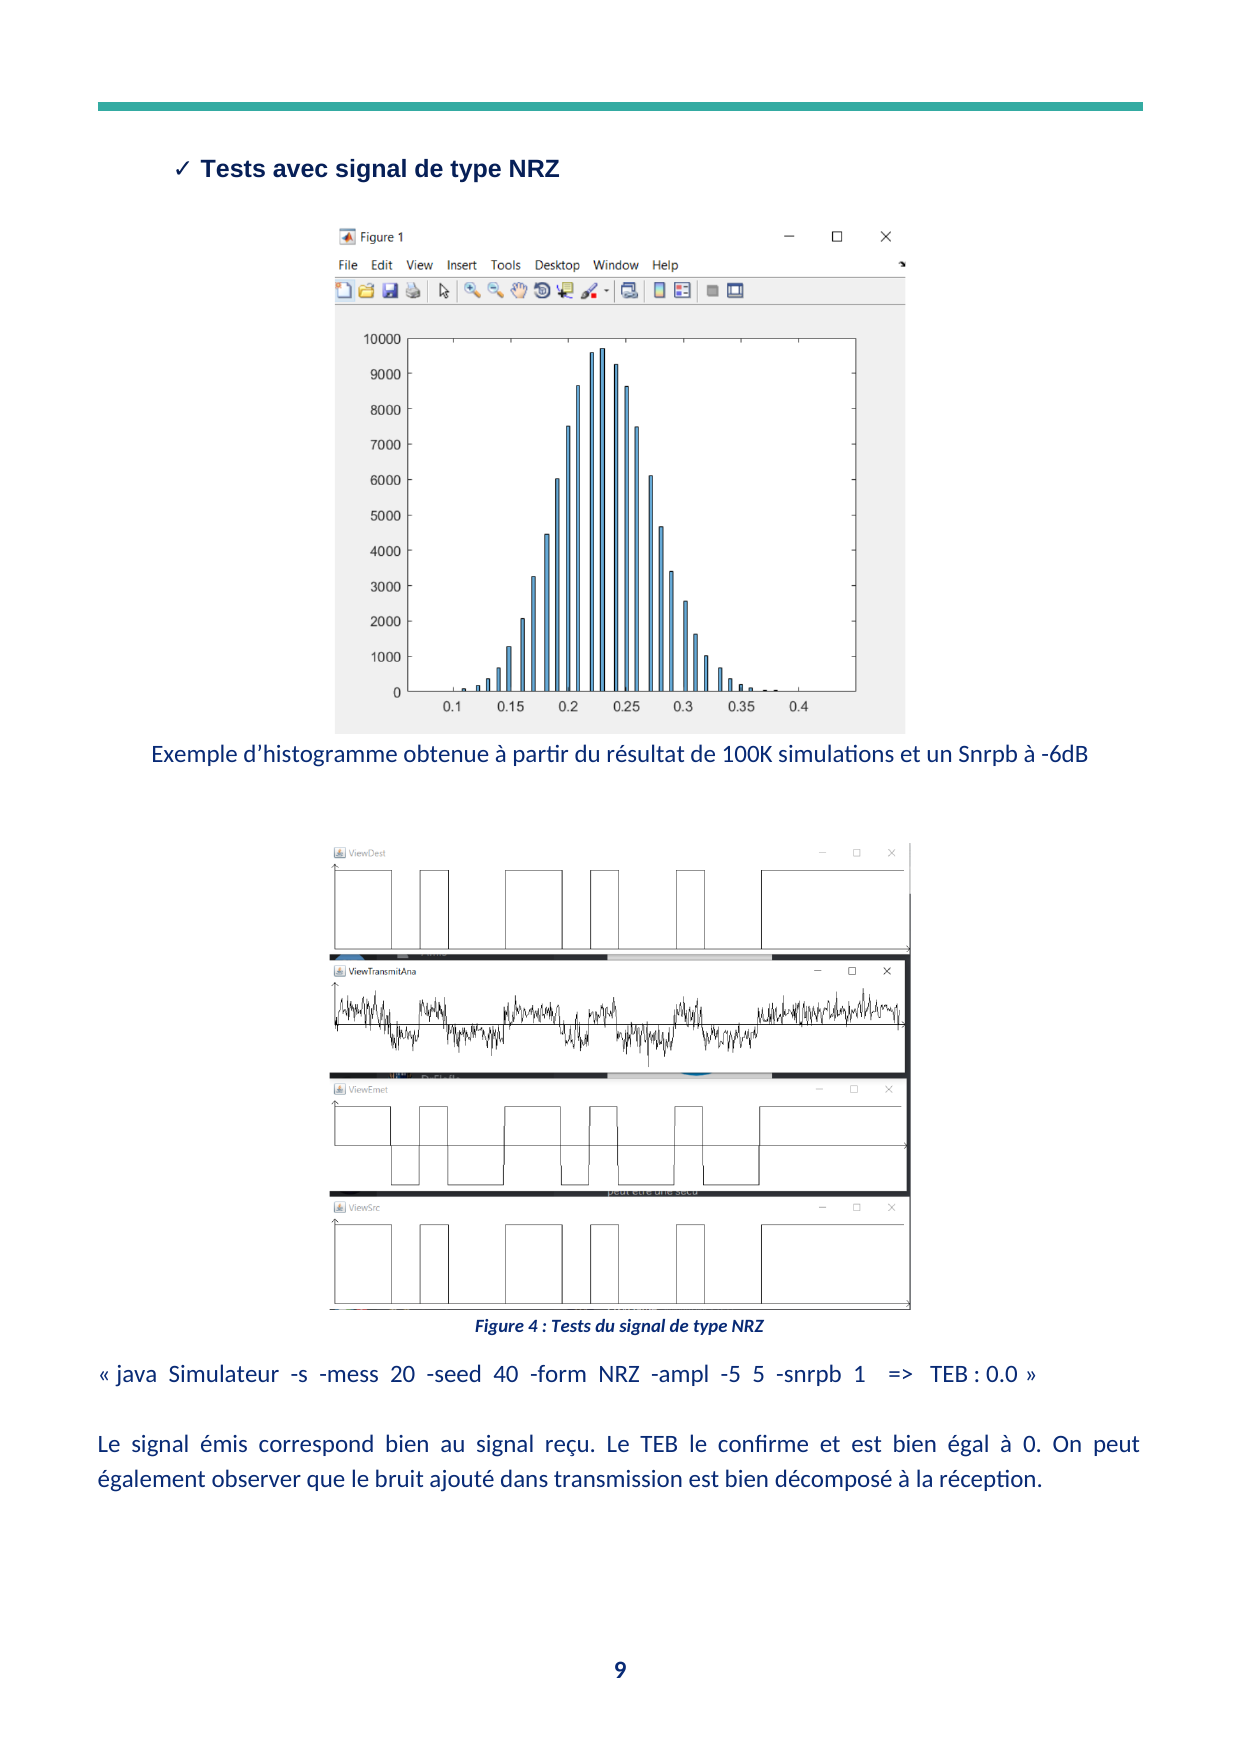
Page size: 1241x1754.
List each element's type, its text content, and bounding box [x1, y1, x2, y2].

subtitle ✓ Tests avec signal de type NRZ [97, 150, 1143, 184]
picture [334, 224, 906, 734]
text « java Simulateur -s -mess 20 -seed 40 -form NRZ -ampl -5 5 -snrpb 1 => TEB : 0.0 » [97, 1358, 1143, 1389]
picture [329, 843, 911, 1310]
text Exemple d’histogramme obtenue à partir du résultat de 100K simulations et un Snrpb à -6dB [97, 738, 1143, 769]
text Le signal émis correspond bien au signal reçu. Le TEB le confirme et est bien égal à 0. On peut également observer que le bruit ajouté dans transmission est bien décomposé à la réception. [97, 1428, 1143, 1494]
